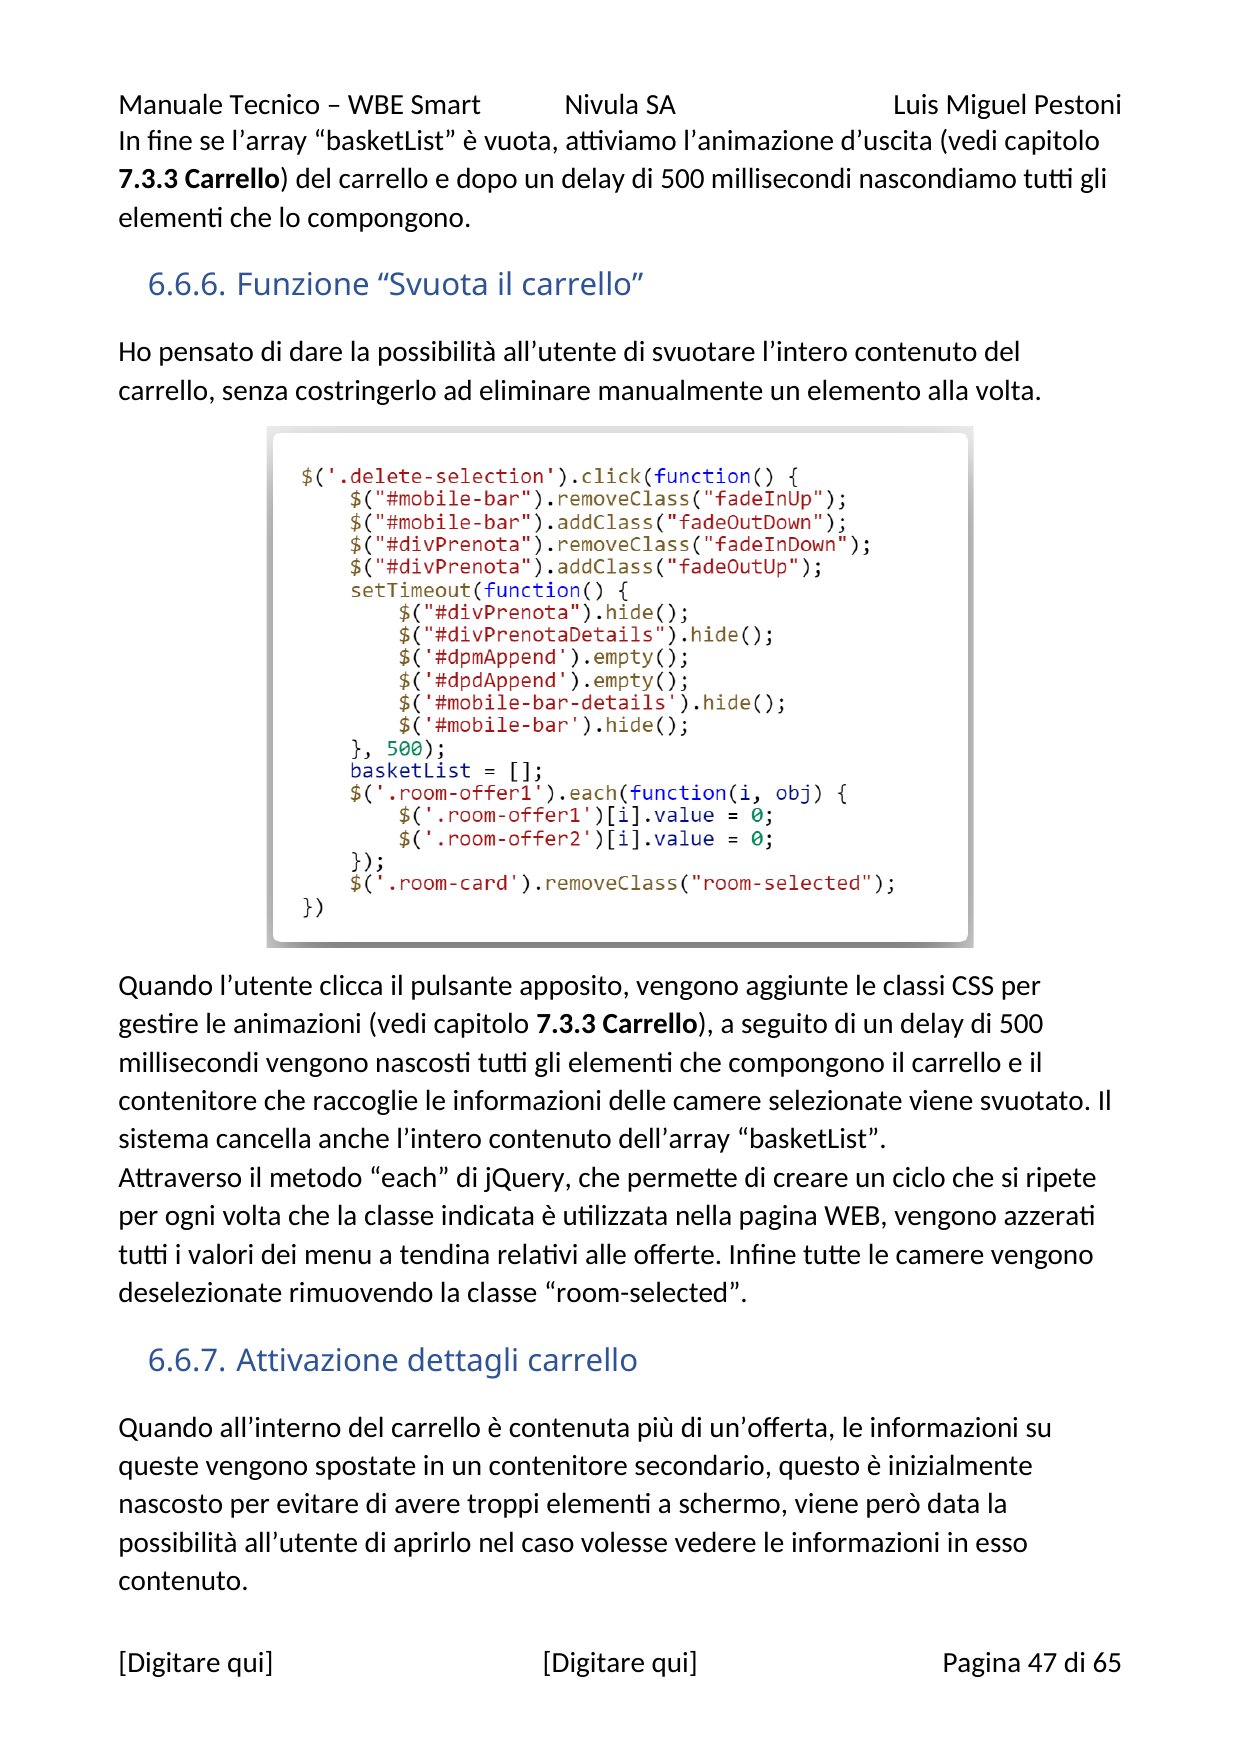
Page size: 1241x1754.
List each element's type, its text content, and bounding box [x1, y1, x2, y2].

text Quando all’interno del carrello è contenuta più di un’offerta, le informazioni su queste vengono spostate in un contenitore secondario, questo è inizialmente nascosto per evitare di avere troppi elementi a schermo, viene però data la possibilità all’utente di aprirlo nel caso volesse vedere le informazioni in esso contenuto. [118, 1409, 1122, 1598]
subtitle Attivazione dettagli carrello [148, 1338, 1122, 1380]
picture [266, 426, 974, 948]
text Quando l’utente clicca il pulsante apposito, vengono aggiunte le classi CSS per gestire le animazioni (vedi capitolo 7.3.3 Carrello), a seguito di un delay di 500 millisecondi vengono nascosti tutti gli elementi che compongono il carrello e il contenitore che raccoglie le informazioni delle camere selezionate viene svuotato. Il sistema cancella anche l’intero contenuto dell’array “basketList”. Attraverso il metodo “each” di jQuery, che permette di creare un ciclo che si ripete per ogni volta che la classe indicata è utilizzata nella pagina WEB, vengono azzerati tutti i valori dei menu a tendina relativi alle offerte. Infine tutte le camere vengono deselezionate rimuovendo la classe “room-selected”. [118, 967, 1122, 1310]
text In fine se l’array “basketList” è vuota, attiviamo l’animazione d’uscita (vedi capitolo 7.3.3 Carrello) del carrello e dopo un delay di 500 millisecondi nascondiamo tutti gli elementi che lo compongono. [118, 122, 1122, 234]
text Ho pensato di dare la possibilità all’utente di svuotare l’intero contenuto del carrello, senza costringerlo ad eliminare manualmente un elemento alla volta. [118, 333, 1122, 407]
subtitle Funzione “Svuota il carrello” [148, 262, 1122, 305]
